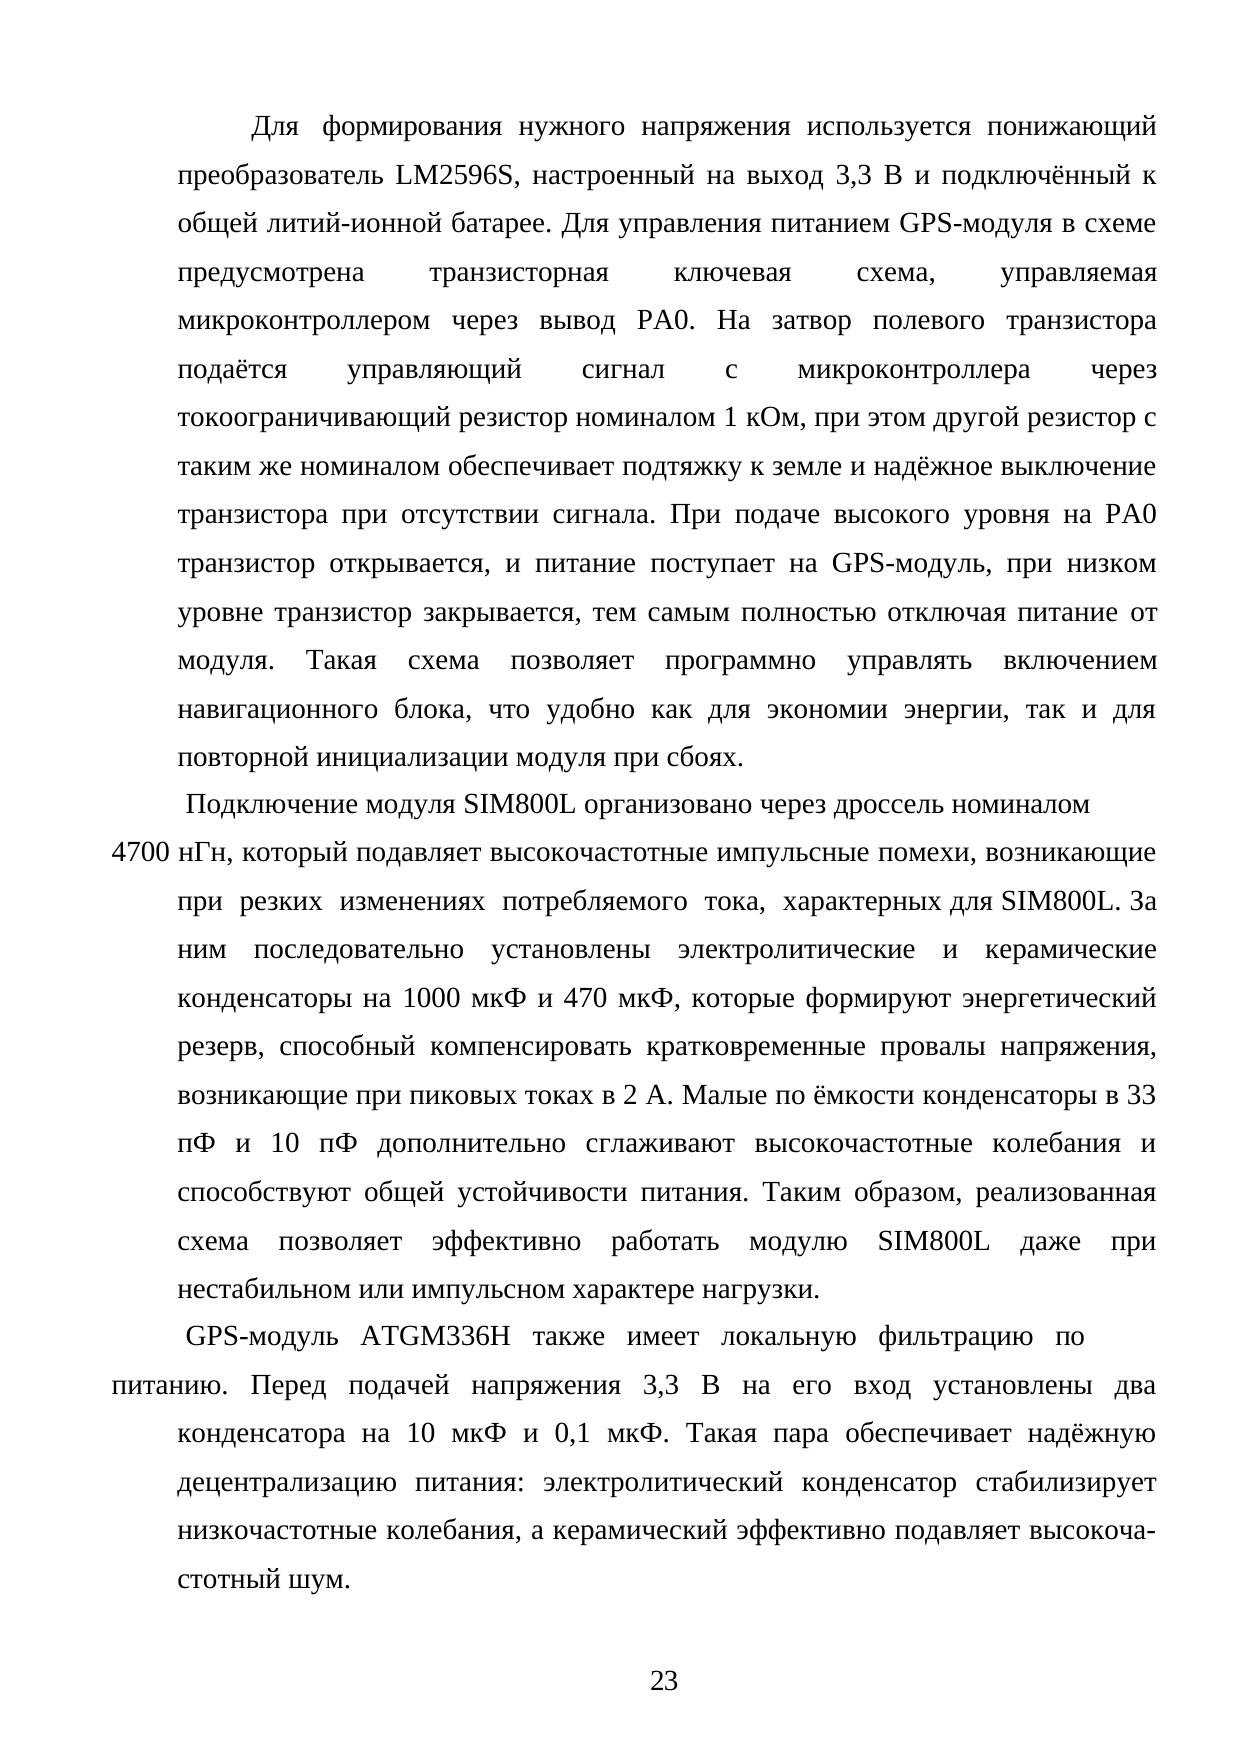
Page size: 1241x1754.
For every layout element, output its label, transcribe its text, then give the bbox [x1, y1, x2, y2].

text GPS-модуль ATGM336H также имеет локальную фильтрацию по [185, 1320, 1240, 1352]
text Подключение модуля SIM800L организовано через дроссель номиналом [185, 788, 1240, 819]
text Для формирования нужного напряжения используется понижающий преобразователь LM2596S, настроенный на выход 3,3 В и подключённый к общей литий-ионной батарее. Для управления питанием GPS-модуля в схеме предусмотрена транзисторная ключевая схема, управляемая микроконтроллером через вывод PA0. На затвор полевого транзистора подаётся управляющий сигнал с микроконтроллера через токоограничивающий резистор номиналом 1 кОм, при этом другой резистор с таким же номиналом обеспечивает подтяжку к земле и надёжное выключение транзистора при отсутствии сигнала. При подаче высокого уровня на PA0 транзистор открывается, и питание поступает на GPS-модуль, при низком уровне транзистор закрывается, тем самым полностью отключая питание от модуля. Такая схема позволяет программно управлять включением навигационного блока, что удобно как для экономии энергии, так и для повторной инициализации модуля при сбоях. [177, 108, 1157, 773]
text питанию. Перед подачей напряжения 3,3 В на его вход установлены два конденсатора на 10 мкФ и 0,1 мкФ. Такая пара обеспечивает надёжную децентрализацию питания: электролитический конденсатор стабилизирует низкочастотные колебания, а керамический эффективно подавляет высокоча- стотный шум. [111, 1367, 1157, 1594]
text 4700 нГн, который подавляет высокочастотные импульсные помехи, возникающие при резких изменениях потребляемого тока, характерных для SIM800L. За ним последовательно установлены электролитические и керамические конденсаторы на 1000 мкФ и 470 мкФ, которые формируют энергетический резерв, способный компенсировать кратковременные провалы напряжения, возникающие при пиковых токах в 2 А. Малые по ёмкости конденсаторы в 33 пФ и 10 пФ дополнительно сглаживают высокочастотные колебания и способствуют общей устойчивости питания. Таким образом, реализованная схема позволяет эффективно работать модулю SIM800L даже при нестабильном или импульсном характере нагрузки. [111, 834, 1158, 1305]
